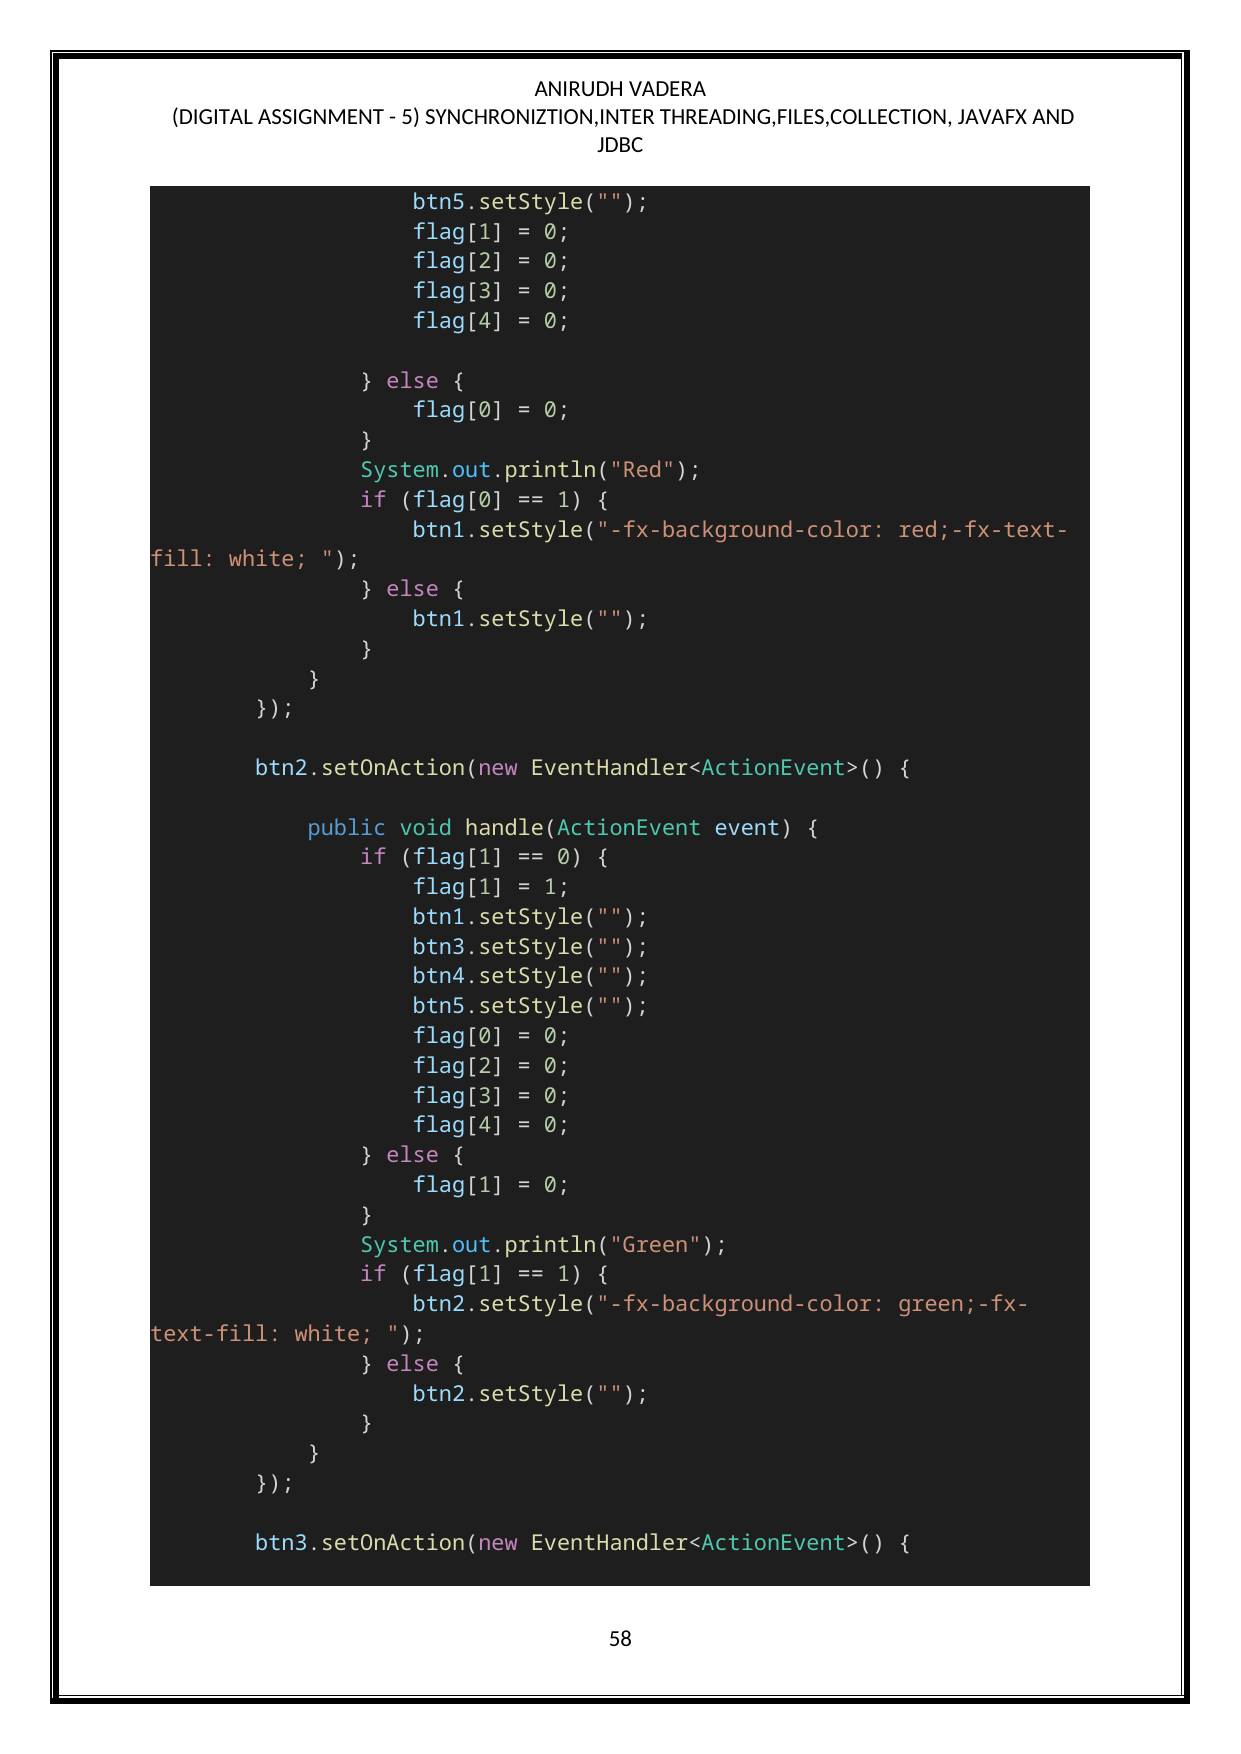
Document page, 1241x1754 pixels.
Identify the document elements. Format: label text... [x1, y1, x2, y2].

text if (flag[1] == 1) { [150, 1258, 1090, 1288]
text } else { [150, 1139, 1090, 1169]
text btn1.setStyle("-fx-background-color: red;-fx-text-fill: white; "); [150, 513, 1090, 573]
text btn3.setOnAction(new EventHandler<ActionEvent>() { [150, 1526, 1090, 1556]
text } else { [150, 364, 1090, 394]
text } [150, 1407, 1090, 1437]
text btn2.setOnAction(new EventHandler<ActionEvent>() { [150, 752, 1090, 782]
text System.out.println("Red"); [150, 454, 1090, 484]
text btn3.setStyle(""); [150, 931, 1090, 960]
text flag[1] = 0; [150, 216, 1090, 245]
text btn4.setStyle(""); [150, 960, 1090, 990]
text if (flag[0] == 1) { [150, 484, 1090, 513]
text } [150, 633, 1090, 662]
text }); [150, 692, 1090, 722]
text } [150, 424, 1090, 454]
text public void handle(ActionEvent event) { [150, 811, 1090, 841]
text flag[2] = 0; [150, 1050, 1090, 1079]
text flag[4] = 0; [150, 1109, 1090, 1139]
text btn5.setStyle(""); [150, 990, 1090, 1020]
text btn2.setStyle("-fx-background-color: green;-fx-text-fill: white; "); [150, 1288, 1090, 1348]
text }); [150, 1467, 1090, 1497]
text } else { [150, 573, 1090, 603]
text flag[2] = 0; [150, 245, 1090, 275]
text flag[0] = 0; [150, 1020, 1090, 1050]
text } else { [150, 1348, 1090, 1377]
text flag[4] = 0; [150, 305, 1090, 335]
text flag[0] = 0; [150, 394, 1090, 424]
text } [150, 1199, 1090, 1228]
text btn1.setStyle(""); [150, 603, 1090, 633]
text if (flag[1] == 0) { [150, 841, 1090, 871]
text } [150, 1437, 1090, 1467]
text btn5.setStyle(""); [150, 186, 1090, 216]
text flag[3] = 0; [150, 275, 1090, 305]
text flag[3] = 0; [150, 1079, 1090, 1109]
text System.out.println("Green"); [150, 1228, 1090, 1258]
text flag[1] = 1; [150, 871, 1090, 901]
text flag[1] = 0; [150, 1169, 1090, 1199]
text } [150, 662, 1090, 692]
text btn2.setStyle(""); [150, 1377, 1090, 1407]
text btn1.setStyle(""); [150, 901, 1090, 931]
